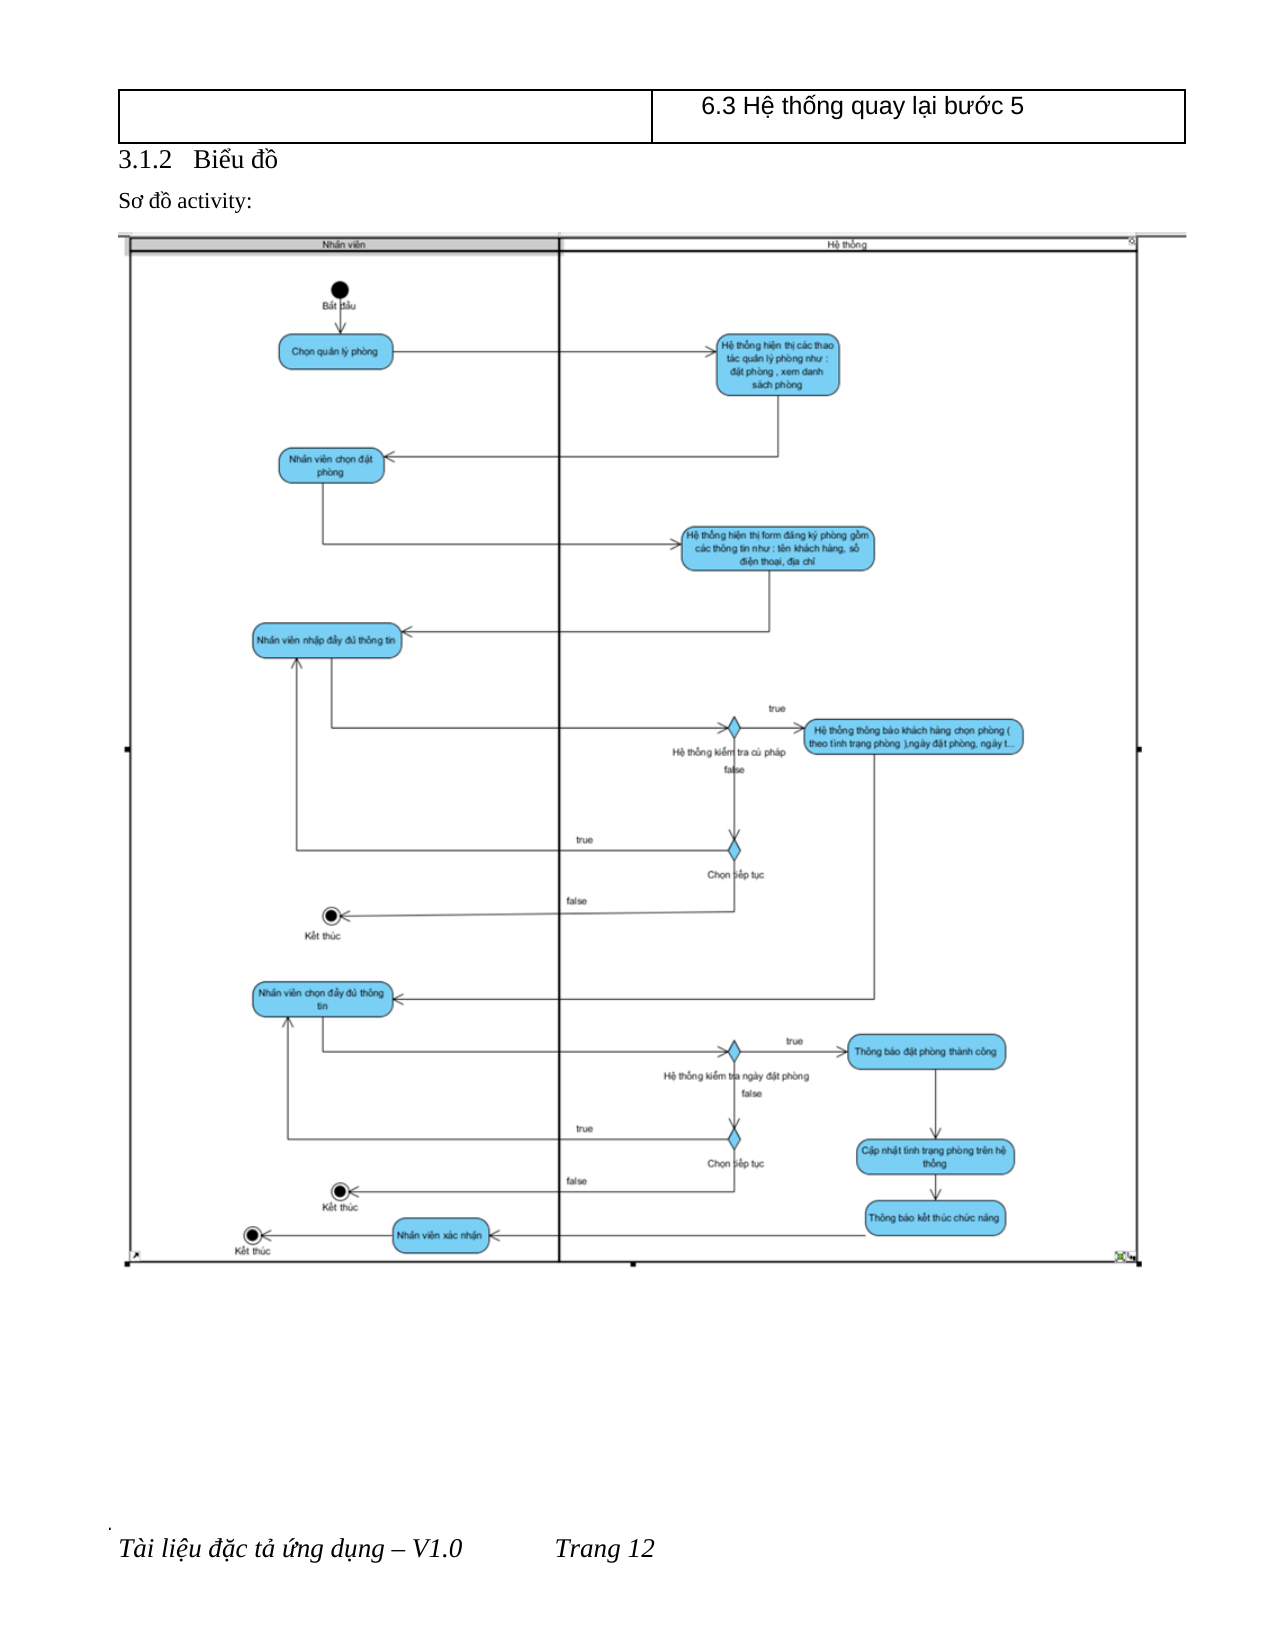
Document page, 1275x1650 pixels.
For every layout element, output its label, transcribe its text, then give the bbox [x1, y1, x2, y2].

picture [118, 232, 1187, 1279]
subtitle Biểu đồ [118, 144, 1186, 175]
text Sơ đồ activity: [118, 187, 1186, 214]
